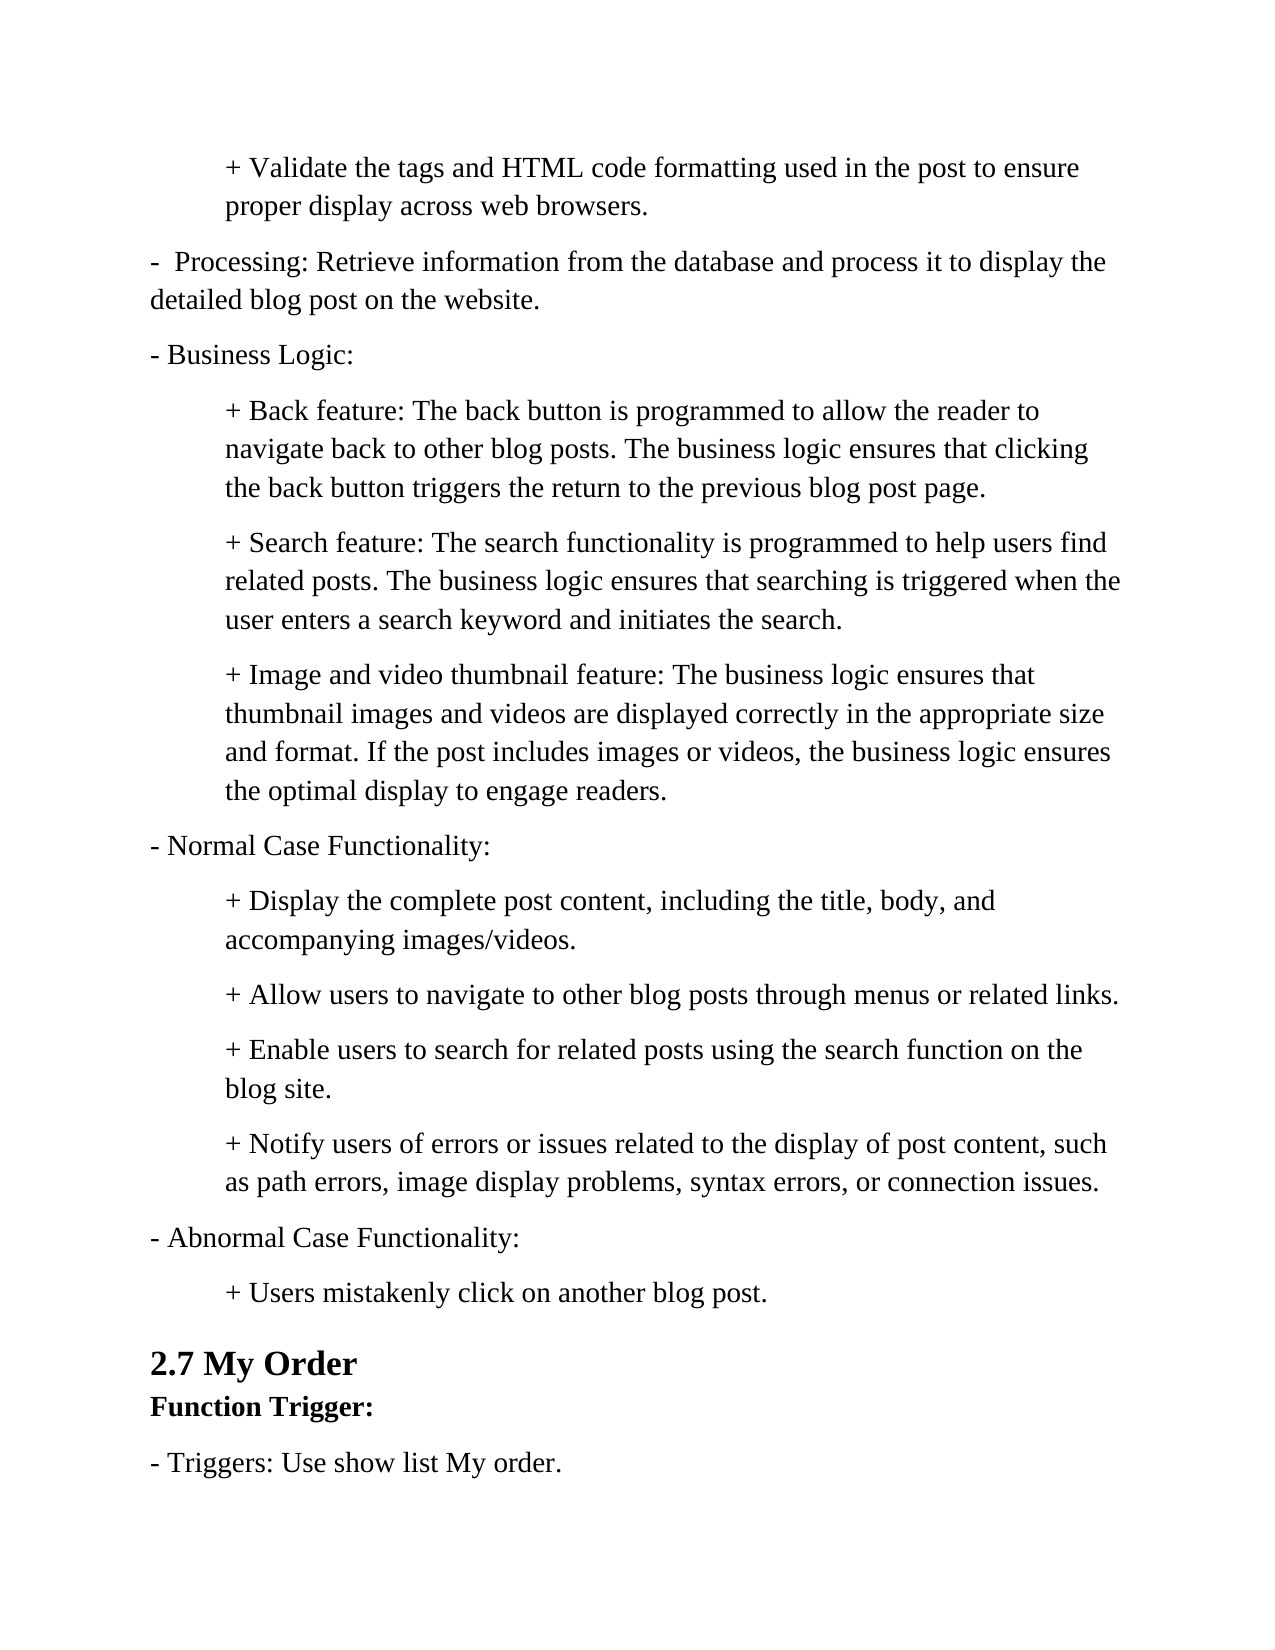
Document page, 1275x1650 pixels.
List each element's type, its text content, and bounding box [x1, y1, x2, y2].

text + Validate the tags and HTML code formatting used in the post to ensure proper display across web browsers. [225, 150, 1125, 222]
text + Back feature: The back button is programmed to allow the reader to navigate back to other blog posts. The business logic ensures that clicking the back button triggers the return to the previous blog post page. [225, 393, 1125, 503]
text - Business Logic: [150, 337, 1125, 371]
text - Triggers: Use show list My order. [150, 1445, 1125, 1478]
text + Enable users to search for related posts using the search function on the blog site. [225, 1032, 1125, 1104]
text + Image and video thumbnail feature: The business logic ensures that thumbnail images and videos are displayed correctly in the appropriate size and format. If the post includes images or videos, the business logic ensures the optimal display to engage readers. [225, 657, 1125, 806]
text + Allow users to navigate to other blog posts through menus or related links. [225, 977, 1125, 1011]
text + Users mistakenly click on another blog post. [150, 1275, 1125, 1308]
text + Display the complete post content, including the title, body, and accompanying images/videos. [225, 883, 1125, 955]
subtitle 2.7 My Order [150, 1343, 1125, 1383]
text Function Trigger: [150, 1389, 1125, 1423]
text - Abnormal Case Functionality: [150, 1220, 1125, 1253]
text - Processing: Retrieve information from the database and process it to display the detailed blog post on the website. [150, 244, 1125, 316]
text - Normal Case Functionality: [150, 828, 1125, 862]
text + Search feature: The search functionality is programmed to help users find related posts. The business logic ensures that searching is triggered when the user enters a search keyword and initiates the search. [225, 525, 1125, 636]
text + Notify users of errors or issues related to the display of post content, such as path errors, image display problems, syntax errors, or connection issues. [225, 1126, 1125, 1198]
